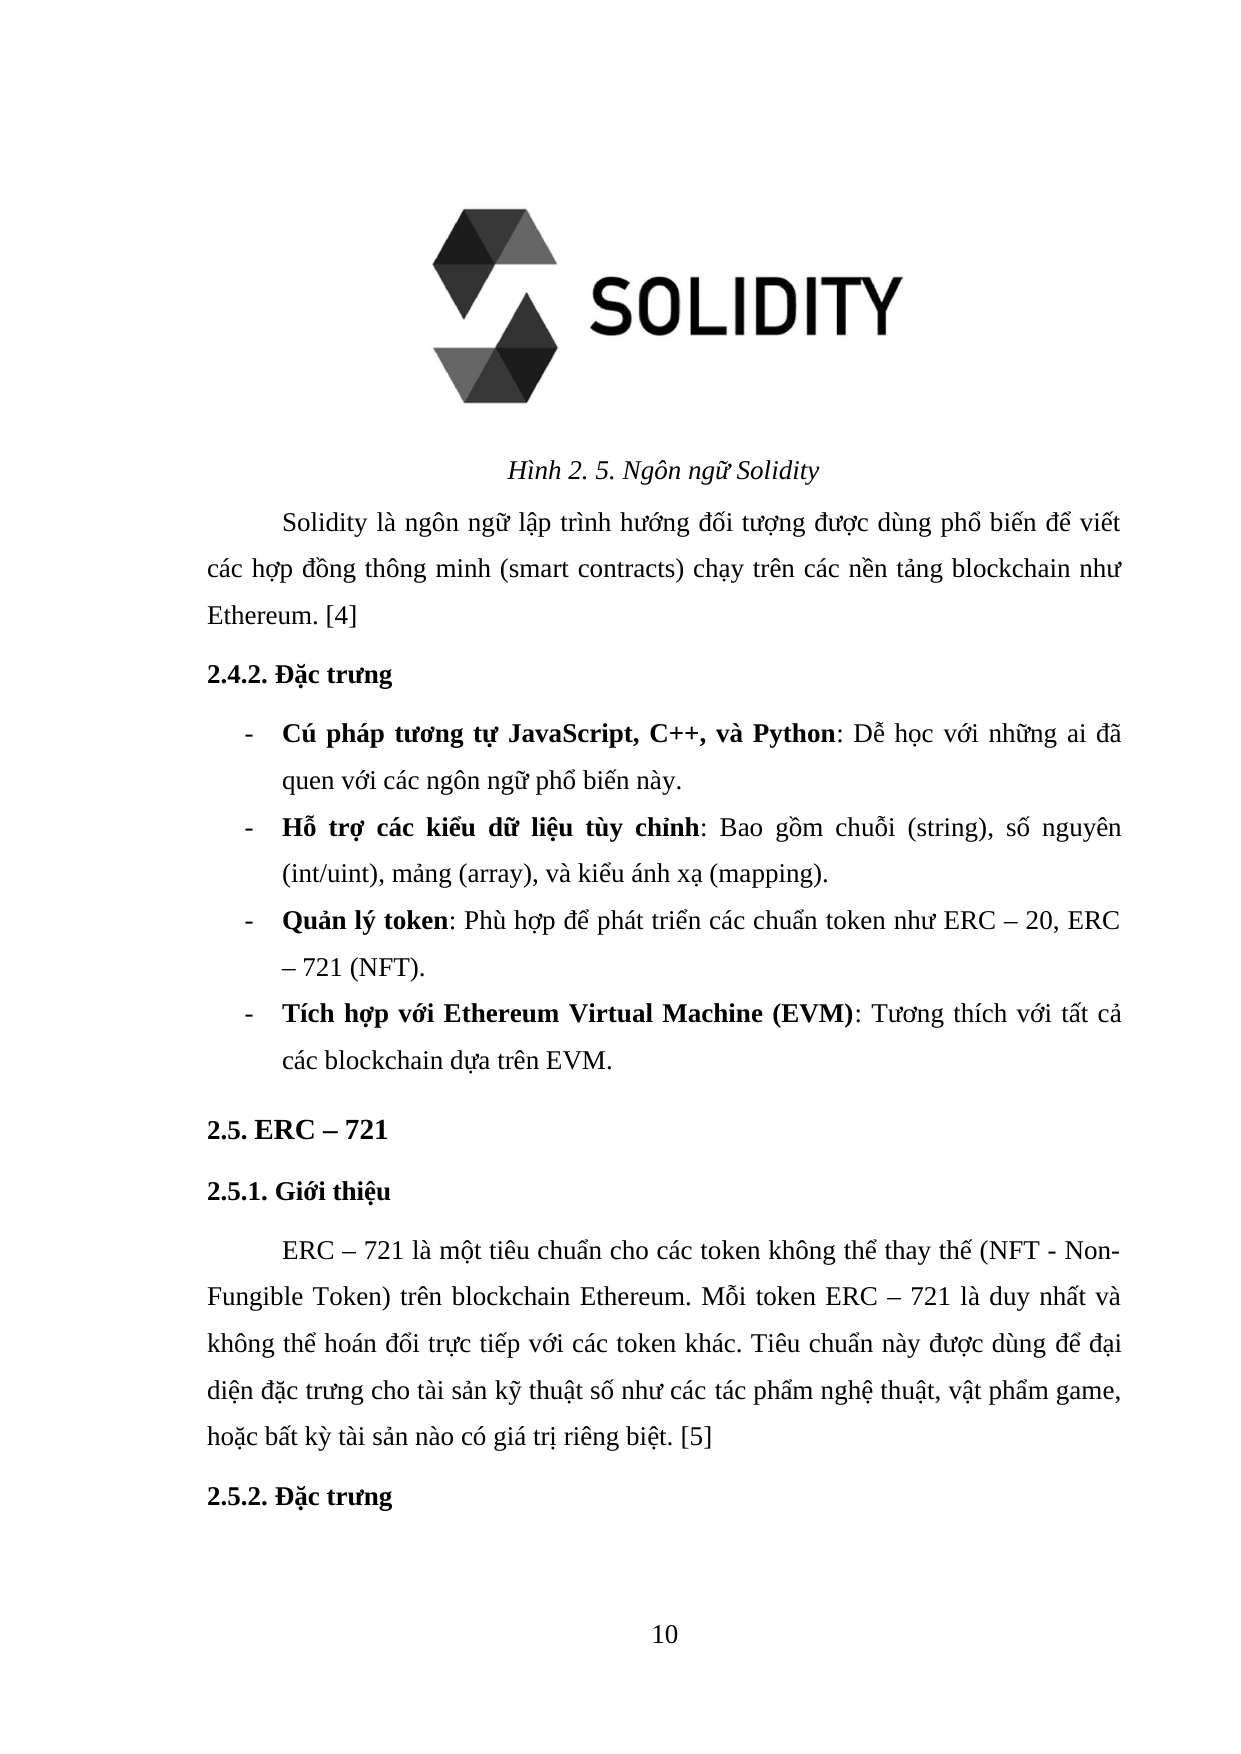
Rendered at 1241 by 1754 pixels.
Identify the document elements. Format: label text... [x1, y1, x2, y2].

list Hỗ trợ các kiểu dữ liệu tùy chỉnh: Bao gồm chuỗi (string), số nguyên (int/uint), mảng (array), và kiểu ánh xạ (mapping). [244, 811, 1122, 889]
text Hình 2. 5. Ngôn ngữ Solidity [207, 454, 1122, 485]
text ERC – 721 [207, 1112, 1122, 1145]
text ERC – 721 là một tiêu chuẩn cho các token không thể thay thế (NFT - Non-Fungible Token) trên blockchain Ethereum. Mỗi token ERC – 721 là duy nhất và không thể hoán đổi trực tiếp với các token khác. Tiêu chuẩn này được dùng để đại diện đặc trưng cho tài sản kỹ thuật số như các tác phẩm nghệ thuật, vật phẩm game, hoặc bất kỳ tài sản nào có giá trị riêng biệt. [207, 1234, 1122, 1452]
text Đặc trưng [207, 658, 1122, 689]
picture [406, 177, 923, 426]
list Tích hợp với Ethereum Virtual Machine (EVM): Tương thích với tất cả các blockchain dựa trên EVM. [244, 998, 1122, 1075]
list Cú pháp tương tự JavaScript, C++, và Python: Dễ học với những ai đã quen với các ngôn ngữ phổ biến này. [244, 718, 1122, 795]
list Quản lý token: Phù hợp để phát triển các chuẩn token như ERC – 20, ERC – 721 (NFT). [244, 904, 1122, 982]
text Giới thiệu [207, 1174, 1122, 1206]
text Solidity là ngôn ngữ lập trình hướng đối tượng được dùng phổ biến để viết các hợp đồng thông minh (smart contracts) chạy trên các nền tảng blockchain như Ethereum. [207, 506, 1122, 630]
text Đặc trưng [207, 1479, 1122, 1511]
